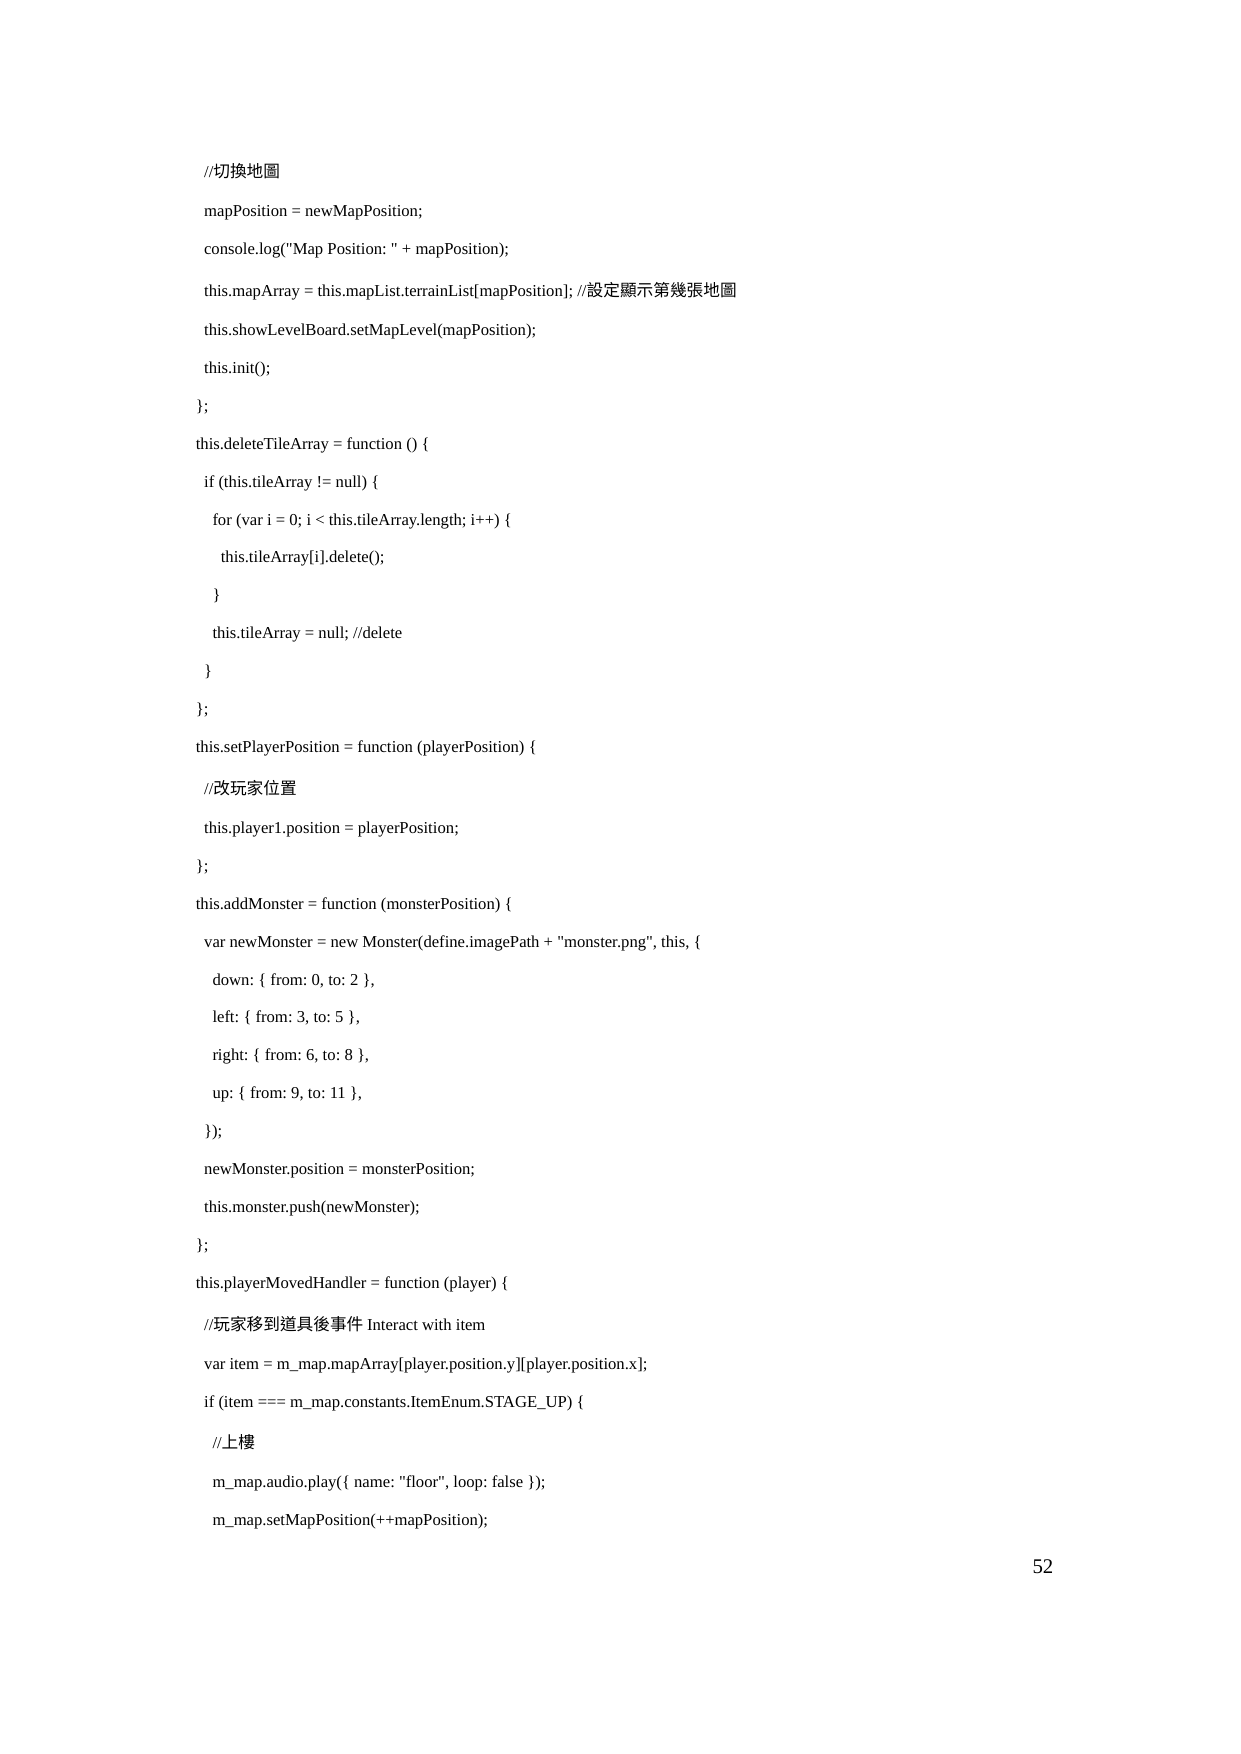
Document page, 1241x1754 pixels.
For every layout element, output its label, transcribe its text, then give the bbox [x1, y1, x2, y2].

text mapPosition = newMapPosition; [187, 201, 1053, 220]
text this.setPlayerPosition = function (playerPosition) { [187, 737, 1053, 756]
text console.log("Map Position: " + mapPosition); [187, 239, 1053, 258]
text this.deleteTileArray = function () { [187, 433, 1053, 453]
text this.tileArray = null; //delete [187, 623, 1053, 642]
text this.init(); [187, 358, 1053, 377]
text }; [187, 396, 1053, 415]
text } [187, 585, 1053, 604]
text this.tileArray[i].delete(); [187, 547, 1053, 566]
text this.showLevelBoard.setMapLevel(mapPosition); [187, 320, 1053, 339]
text //切換地圖 [187, 158, 1053, 182]
text var item = m_map.mapArray[player.position.y][player.position.x]; [187, 1353, 1053, 1373]
text }; [187, 699, 1053, 718]
text this.player1.position = playerPosition; [187, 818, 1053, 837]
text up: { from: 9, to: 11 }, [187, 1083, 1053, 1102]
text right: { from: 6, to: 8 }, [187, 1045, 1053, 1064]
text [187, 1472, 1053, 1491]
text this.playerMovedHandler = function (player) { [187, 1273, 1053, 1292]
text var newMonster = new Monster(define.imagePath + "monster.png", this, { [187, 931, 1053, 951]
text }; [187, 856, 1053, 875]
text down: { from: 0, to: 2 }, [187, 969, 1053, 988]
text this.monster.push(newMonster); [187, 1197, 1053, 1216]
text //玩家移到道具後事件 Interact with item [187, 1311, 1053, 1335]
text } [187, 661, 1053, 680]
text this.addMonster = function (monsterPosition) { [187, 893, 1053, 913]
text if (this.tileArray != null) { [187, 471, 1053, 491]
text if (item === m_map.constants.ItemEnum.STAGE_UP) { [187, 1391, 1053, 1411]
text newMonster.position = monsterPosition; [187, 1159, 1053, 1178]
text //改玩家位置 [187, 775, 1053, 799]
text }; [187, 1235, 1053, 1254]
text this.mapArray = this.mapList.terrainList[mapPosition]; //設定顯示第幾張地圖 [187, 277, 1053, 301]
text }); [187, 1121, 1053, 1140]
text m_map.setMapPosition(++mapPosition); [187, 1510, 1053, 1529]
text //上樓 [187, 1429, 1053, 1453]
text for (var i = 0; i < this.tileArray.length; i++) { [187, 509, 1053, 528]
text left: { from: 3, to: 5 }, [187, 1007, 1053, 1026]
